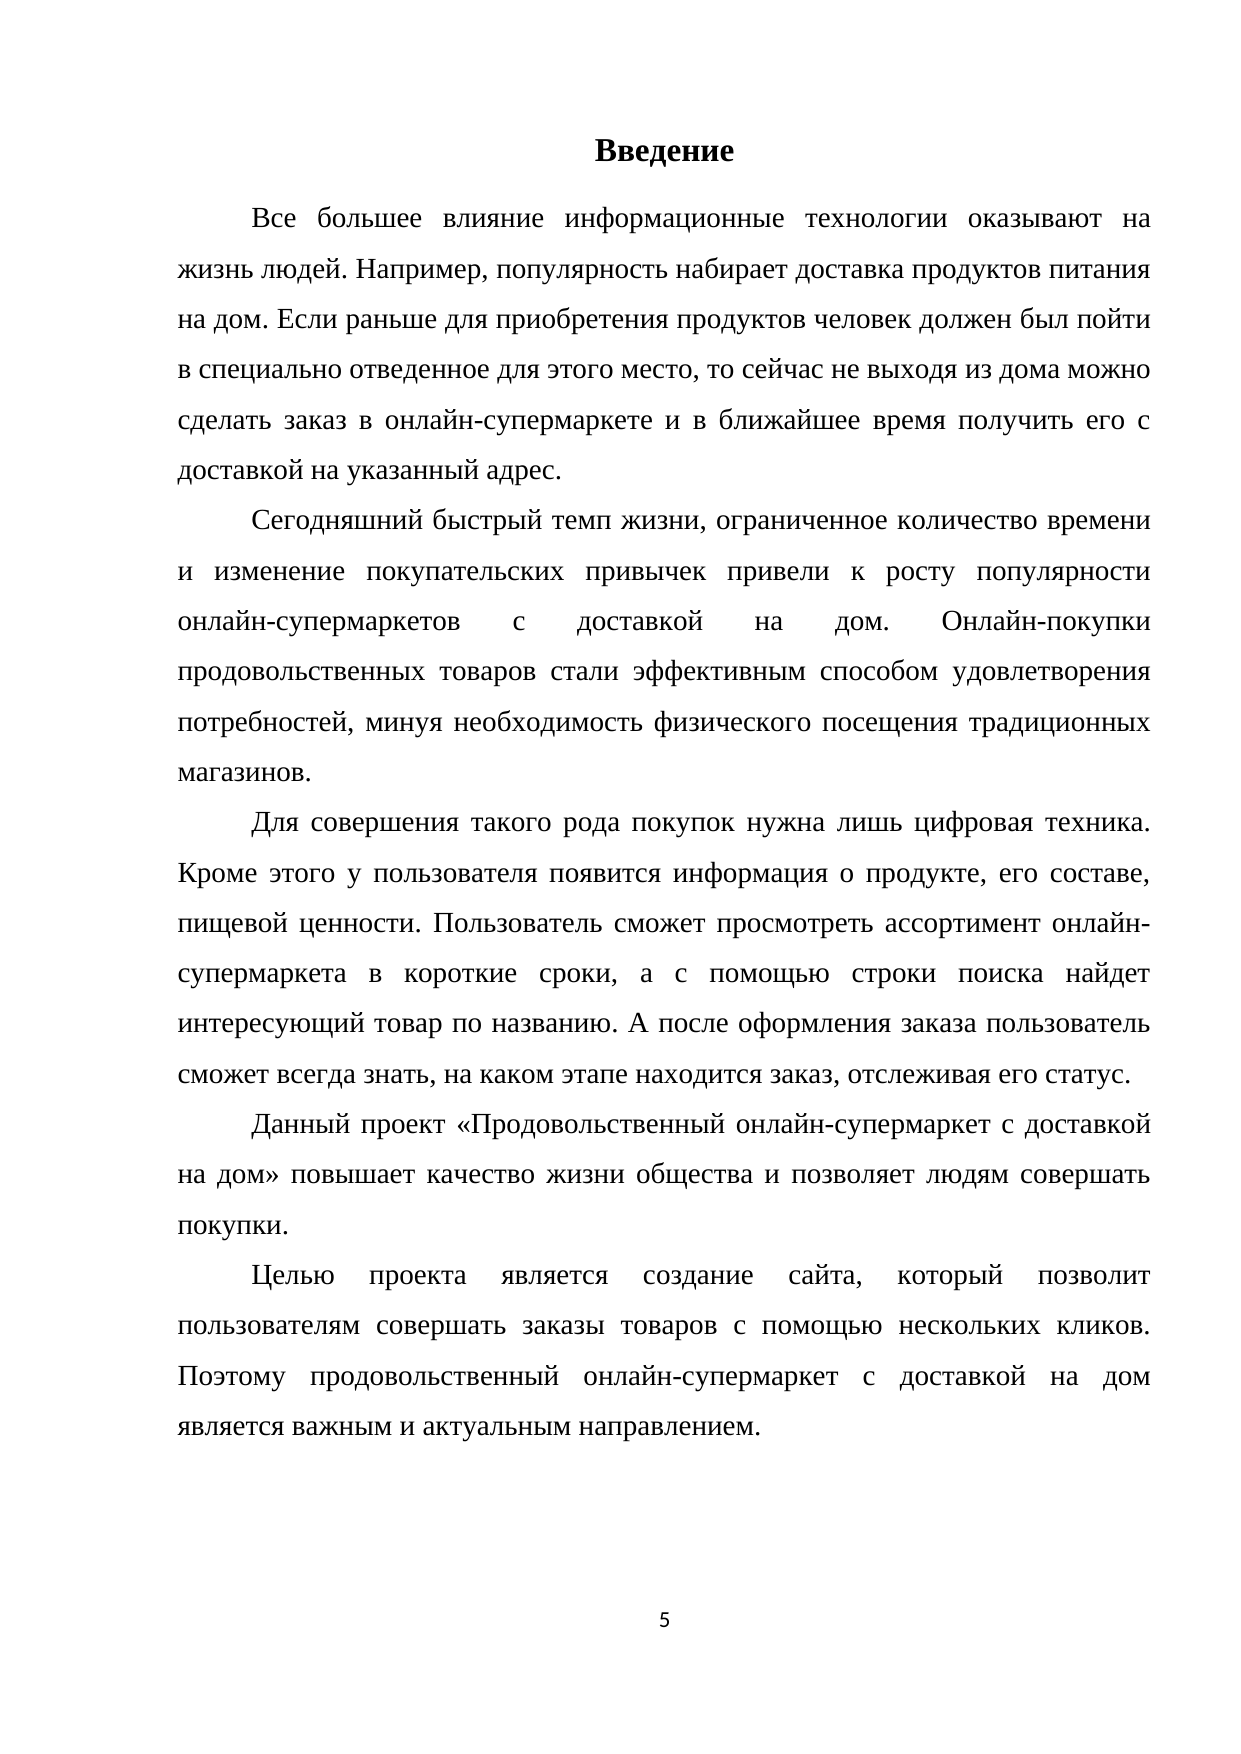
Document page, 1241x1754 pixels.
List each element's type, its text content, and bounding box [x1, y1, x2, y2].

text Все большее влияние информационные технологии оказывают на жизнь людей. Например, популярность набирает доставка продуктов питания на дом. Если раньше для приобретения продуктов человек должен был пойти в специально отведенное для этого место, то сейчас не выходя из дома можно сделать заказ в онлайн-супермаркете и в ближайшее время получить его с доставкой на указанный адрес. [177, 201, 1152, 486]
text Целью проекта является создание сайта, который позволит пользователям совершать заказы товаров с помощью нескольких кликов. Поэтому продовольственный онлайн-супермаркет с доставкой на дом является важным и актуальным направлением. [177, 1257, 1152, 1442]
text Данный проект «Продовольственный онлайн-супермаркет с доставкой на дом» повышает качество жизни общества и позволяет людям совершать покупки. [177, 1106, 1152, 1240]
text Сегодняшний быстрый темп жизни, ограниченное количество времени и изменение покупательских привычек привели к росту популярности онлайн-супермаркетов с доставкой на дом. Онлайн-покупки продовольственных товаров стали эффективным способом удовлетворения потребностей, минуя необходимость физического посещения традиционных магазинов. [177, 502, 1152, 788]
text Введение [177, 131, 1152, 169]
text Для совершения такого рода покупок нужна лишь цифровая техника. Кроме этого у пользователя появится информация о продукте, его составе, пищевой ценности. Пользователь сможет просмотреть ассортимент онлайн-супермаркета в короткие сроки, а с помощью строки поиска найдет интересующий товар по названию. А после оформления заказа пользователь сможет всегда знать, на каком этапе находится заказ, отслеживая его статус. [177, 804, 1152, 1089]
